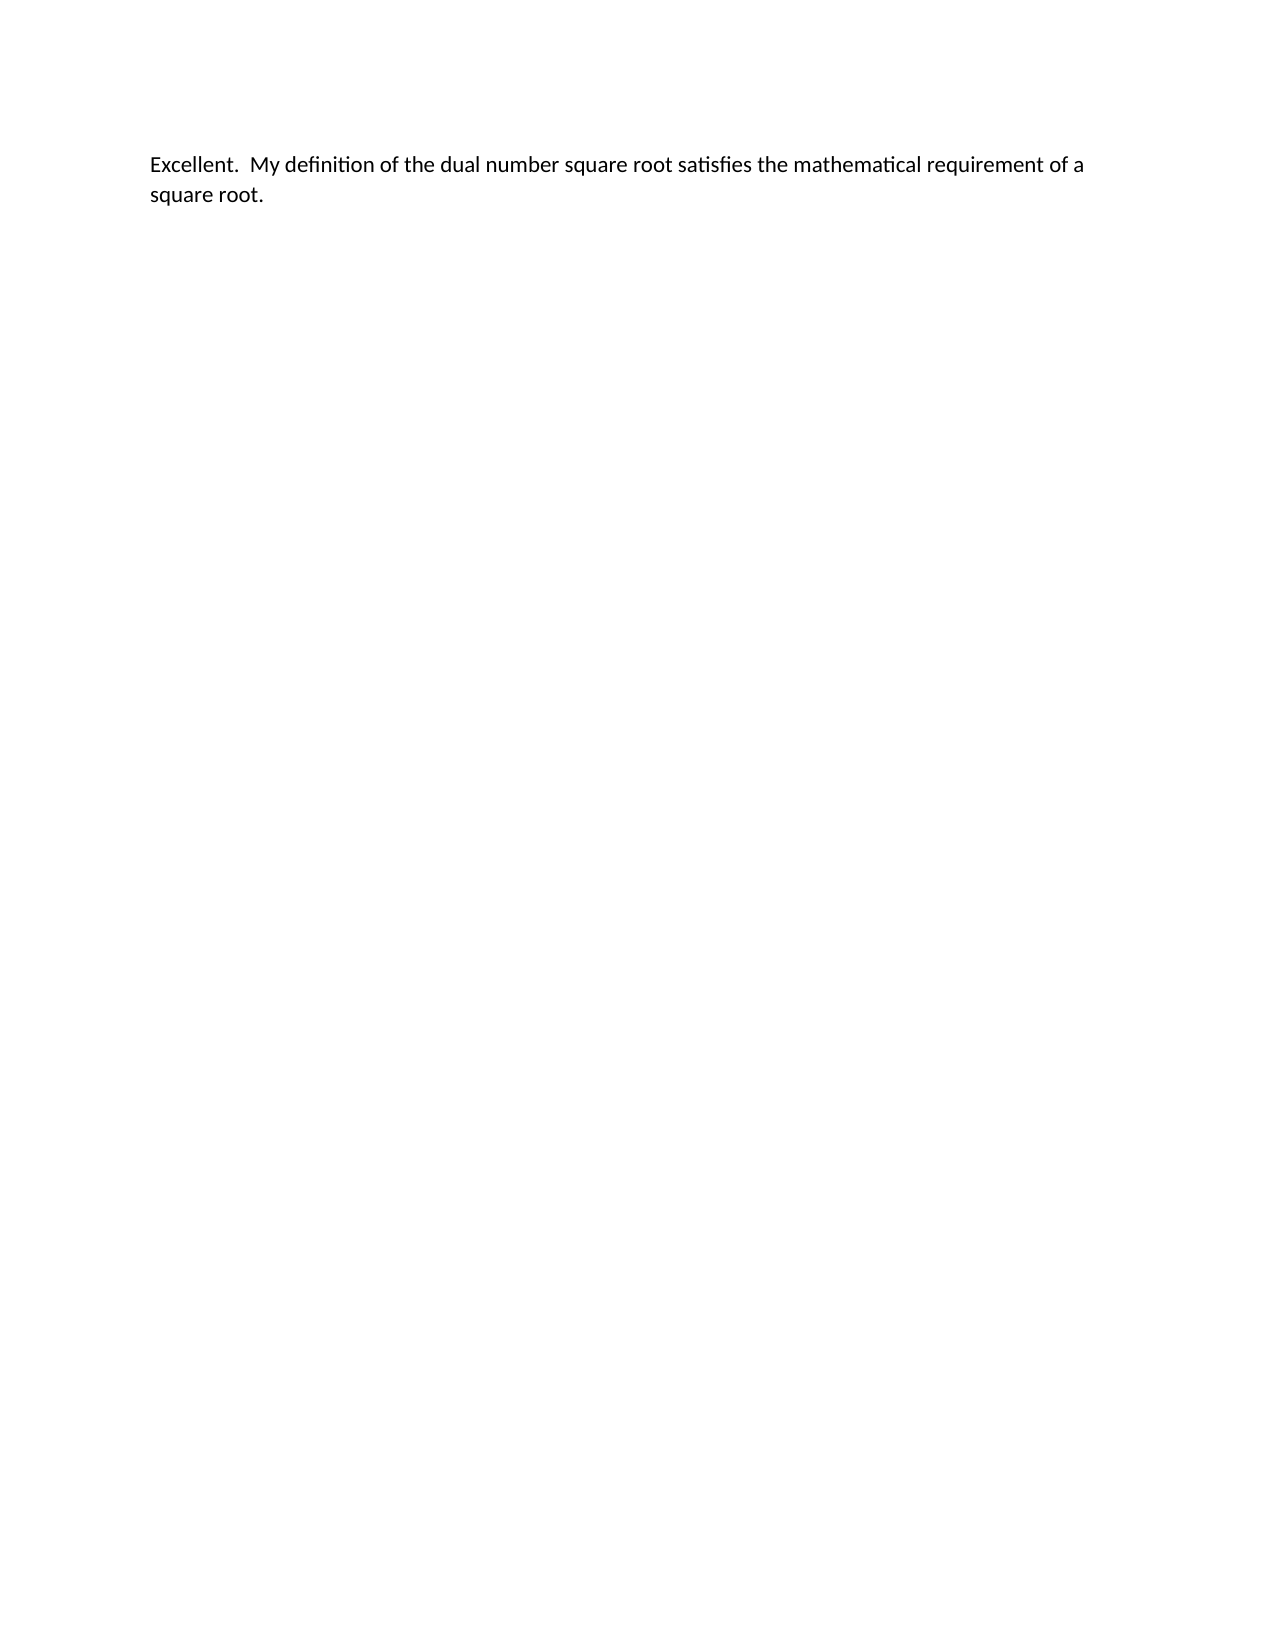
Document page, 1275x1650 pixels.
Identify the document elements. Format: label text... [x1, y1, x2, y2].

text Excellent. My definition of the dual number square root satisfies the mathematical requirement of a square root. [150, 150, 1125, 208]
